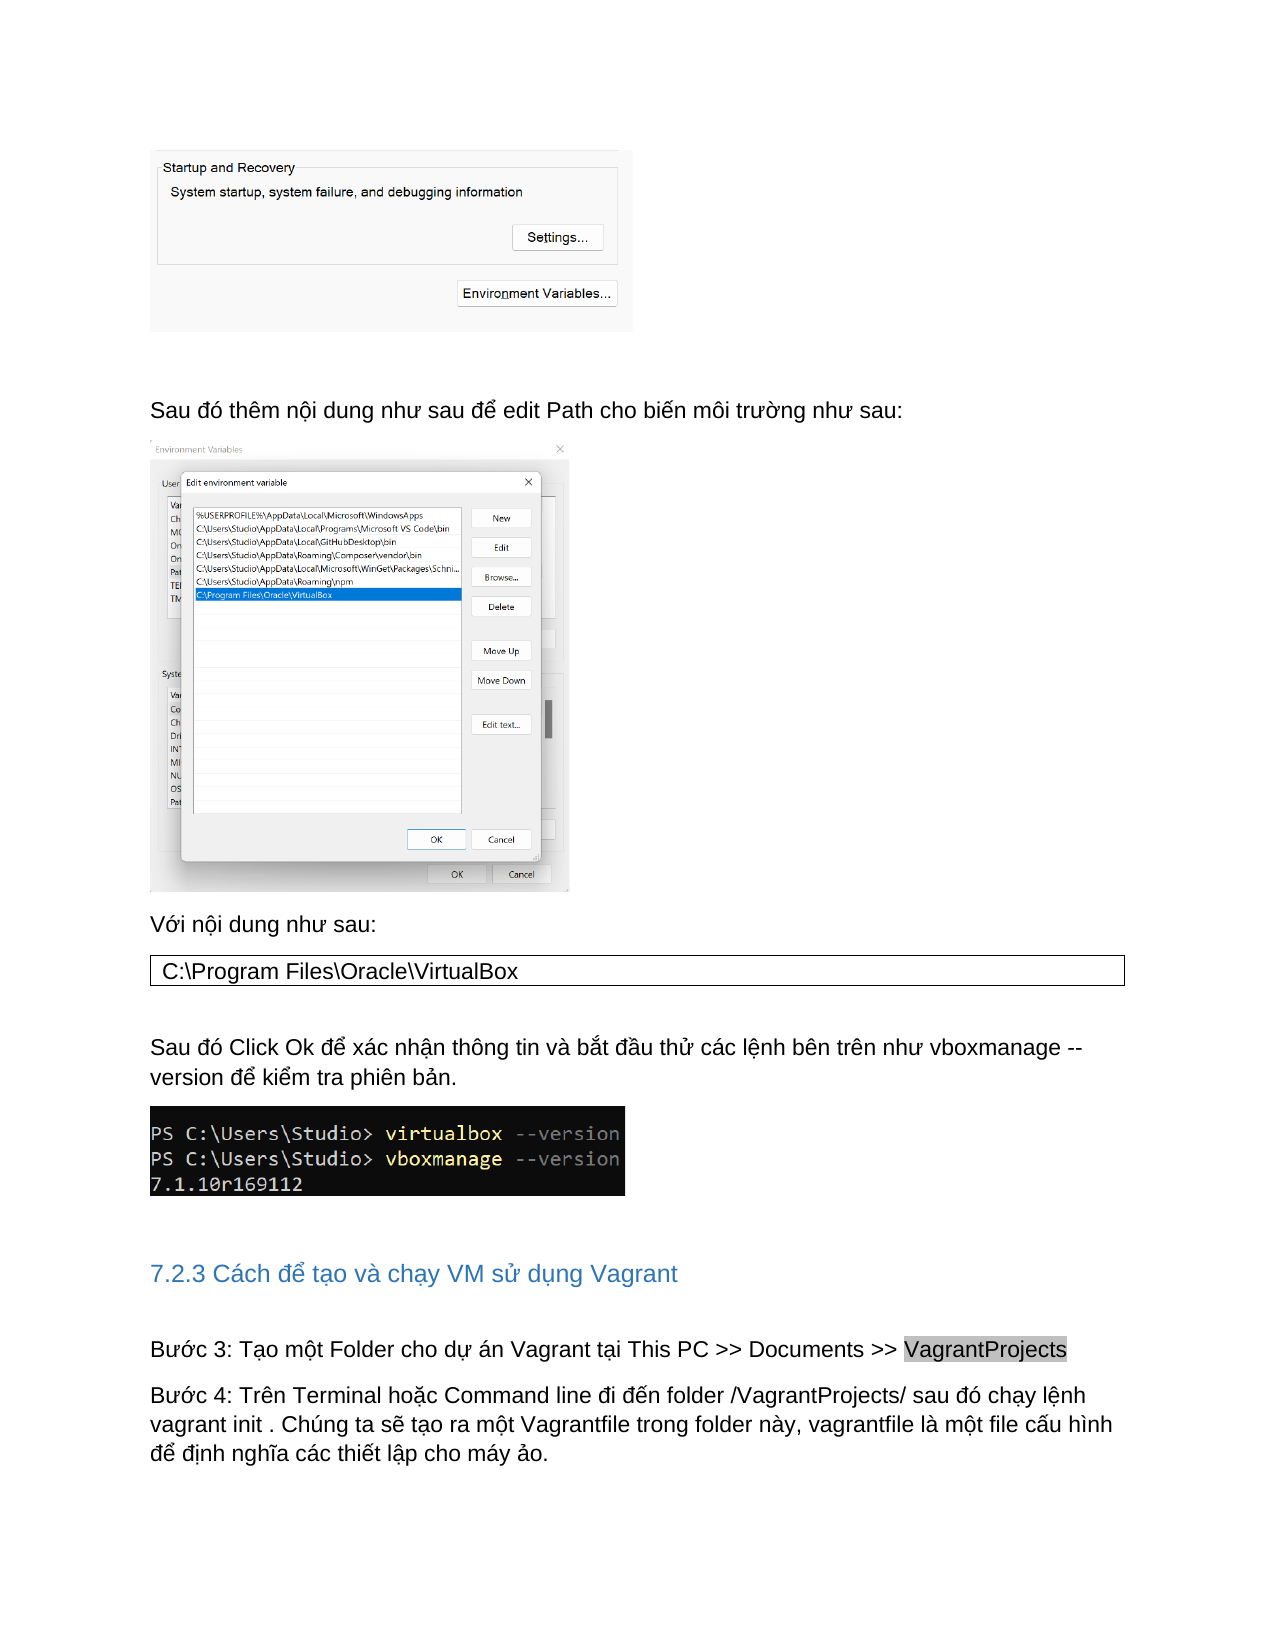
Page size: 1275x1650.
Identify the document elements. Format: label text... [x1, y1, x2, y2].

picture [150, 1106, 625, 1196]
text Bước 3: Tạo một Folder cho dự án Vagrant tại This PC >> Documents >> VagrantProjects [150, 1333, 1125, 1362]
table_header C:\Program Files\Oracle\VirtualBox [151, 956, 1124, 985]
subtitle 7.2.3 Cách để tạo và chạy VM sử dụng Vagrant [150, 1258, 1125, 1287]
text Sau đó thêm nội dung như sau để edit Path cho biến môi trường như sau: [150, 394, 1125, 424]
picture [150, 150, 633, 332]
text Bước 4: Trên Terminal hoặc Command line đi đến folder /VagrantProjects/ sau đó chạy lệnh vagrant init . Chúng ta sẽ tạo ra một Vagrantfile trong folder này, vagrantfile là một file cấu hình để định nghĩa các thiết lập cho máy ảo. [150, 1379, 1125, 1466]
text Sau đó Click Ok để xác nhận thông tin và bắt đầu thử các lệnh bên trên như vboxmanage -- version để kiểm tra phiên bản. [150, 1032, 1125, 1090]
text Với nội dung như sau: [150, 909, 1125, 938]
picture [150, 440, 570, 892]
